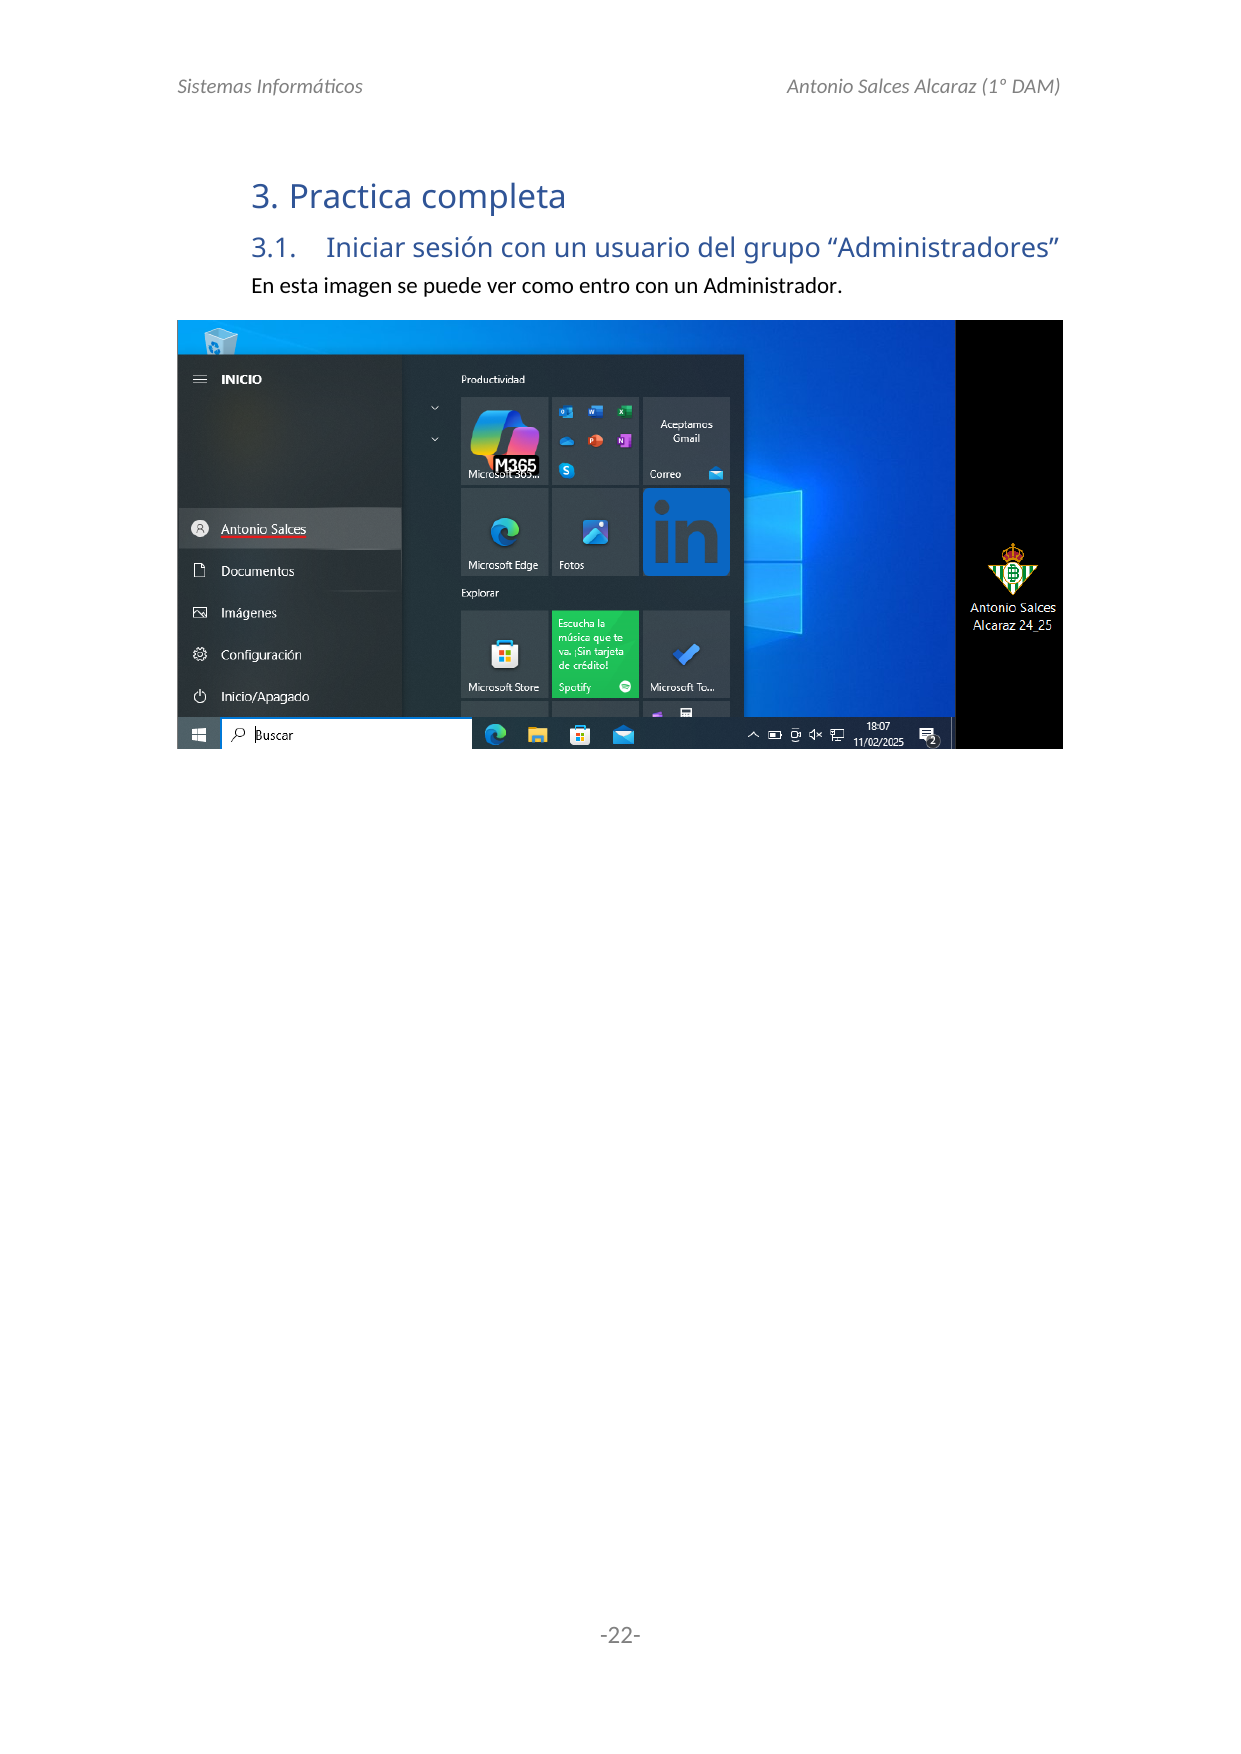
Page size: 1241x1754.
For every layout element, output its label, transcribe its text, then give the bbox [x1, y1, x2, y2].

subtitle Practica completa [251, 173, 1063, 218]
text En esta imagen se puede ver como entro con un Administrador. [177, 271, 1063, 299]
subtitle Iniciar sesión con un usuario del grupo “Administradores” [251, 229, 1063, 266]
picture [177, 320, 1063, 749]
